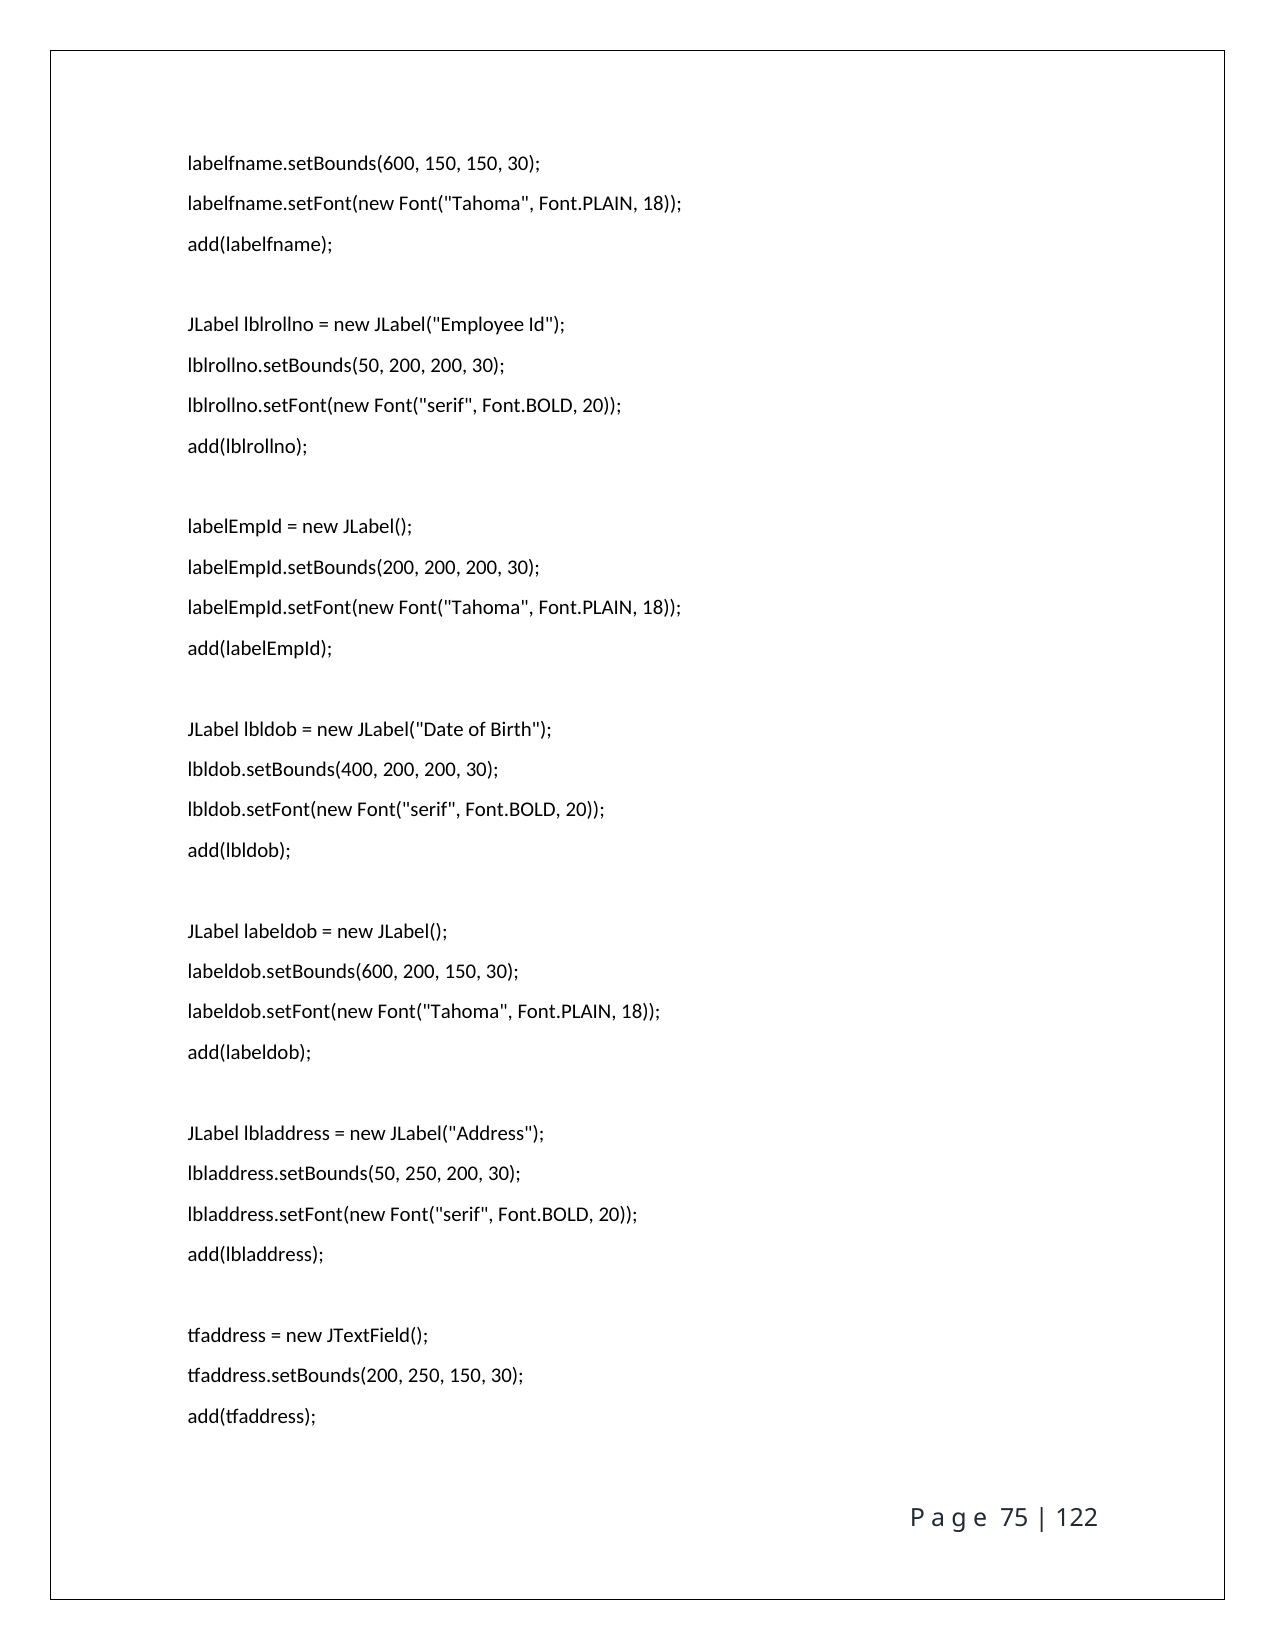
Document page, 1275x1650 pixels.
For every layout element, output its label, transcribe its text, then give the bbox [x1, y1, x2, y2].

text labelEmpId = new JLabel(); [150, 514, 1125, 539]
text lbldob.setBounds(400, 200, 200, 30); [150, 756, 1125, 782]
text add(lblrollno); [150, 433, 1125, 458]
text JLabel labeldob = new JLabel(); [150, 918, 1125, 943]
text JLabel lbldob = new JLabel("Date of Birth"); [150, 716, 1125, 741]
text add(lbladdress); [150, 1241, 1125, 1267]
text add(lbldob); [150, 837, 1125, 862]
text labelEmpId.setBounds(200, 200, 200, 30); [150, 554, 1125, 579]
text lblrollno.setBounds(50, 200, 200, 30); [150, 352, 1125, 377]
text JLabel lblrollno = new JLabel("Employee Id"); [150, 312, 1125, 337]
text tfaddress = new JTextField(); [150, 1322, 1125, 1347]
text add(labelfname); [150, 231, 1125, 256]
text add(labeldob); [150, 1039, 1125, 1064]
text lblrollno.setFont(new Font("serif", Font.BOLD, 20)); [150, 392, 1125, 418]
text tfaddress.setBounds(200, 250, 150, 30); [150, 1362, 1125, 1388]
text labelfname.setBounds(600, 150, 150, 30); [150, 150, 1125, 175]
text add(tfaddress); [150, 1403, 1125, 1428]
text labeldob.setFont(new Font("Tahoma", Font.PLAIN, 18)); [150, 999, 1125, 1024]
text lbladdress.setFont(new Font("serif", Font.BOLD, 20)); [150, 1201, 1125, 1226]
text labeldob.setBounds(600, 200, 150, 30); [150, 958, 1125, 984]
text lbldob.setFont(new Font("serif", Font.BOLD, 20)); [150, 797, 1125, 822]
text labelfname.setFont(new Font("Tahoma", Font.PLAIN, 18)); [150, 190, 1125, 216]
text JLabel lbladdress = new JLabel("Address"); [150, 1120, 1125, 1145]
text add(labelEmpId); [150, 635, 1125, 660]
text lbladdress.setBounds(50, 250, 200, 30); [150, 1160, 1125, 1186]
text labelEmpId.setFont(new Font("Tahoma", Font.PLAIN, 18)); [150, 594, 1125, 620]
